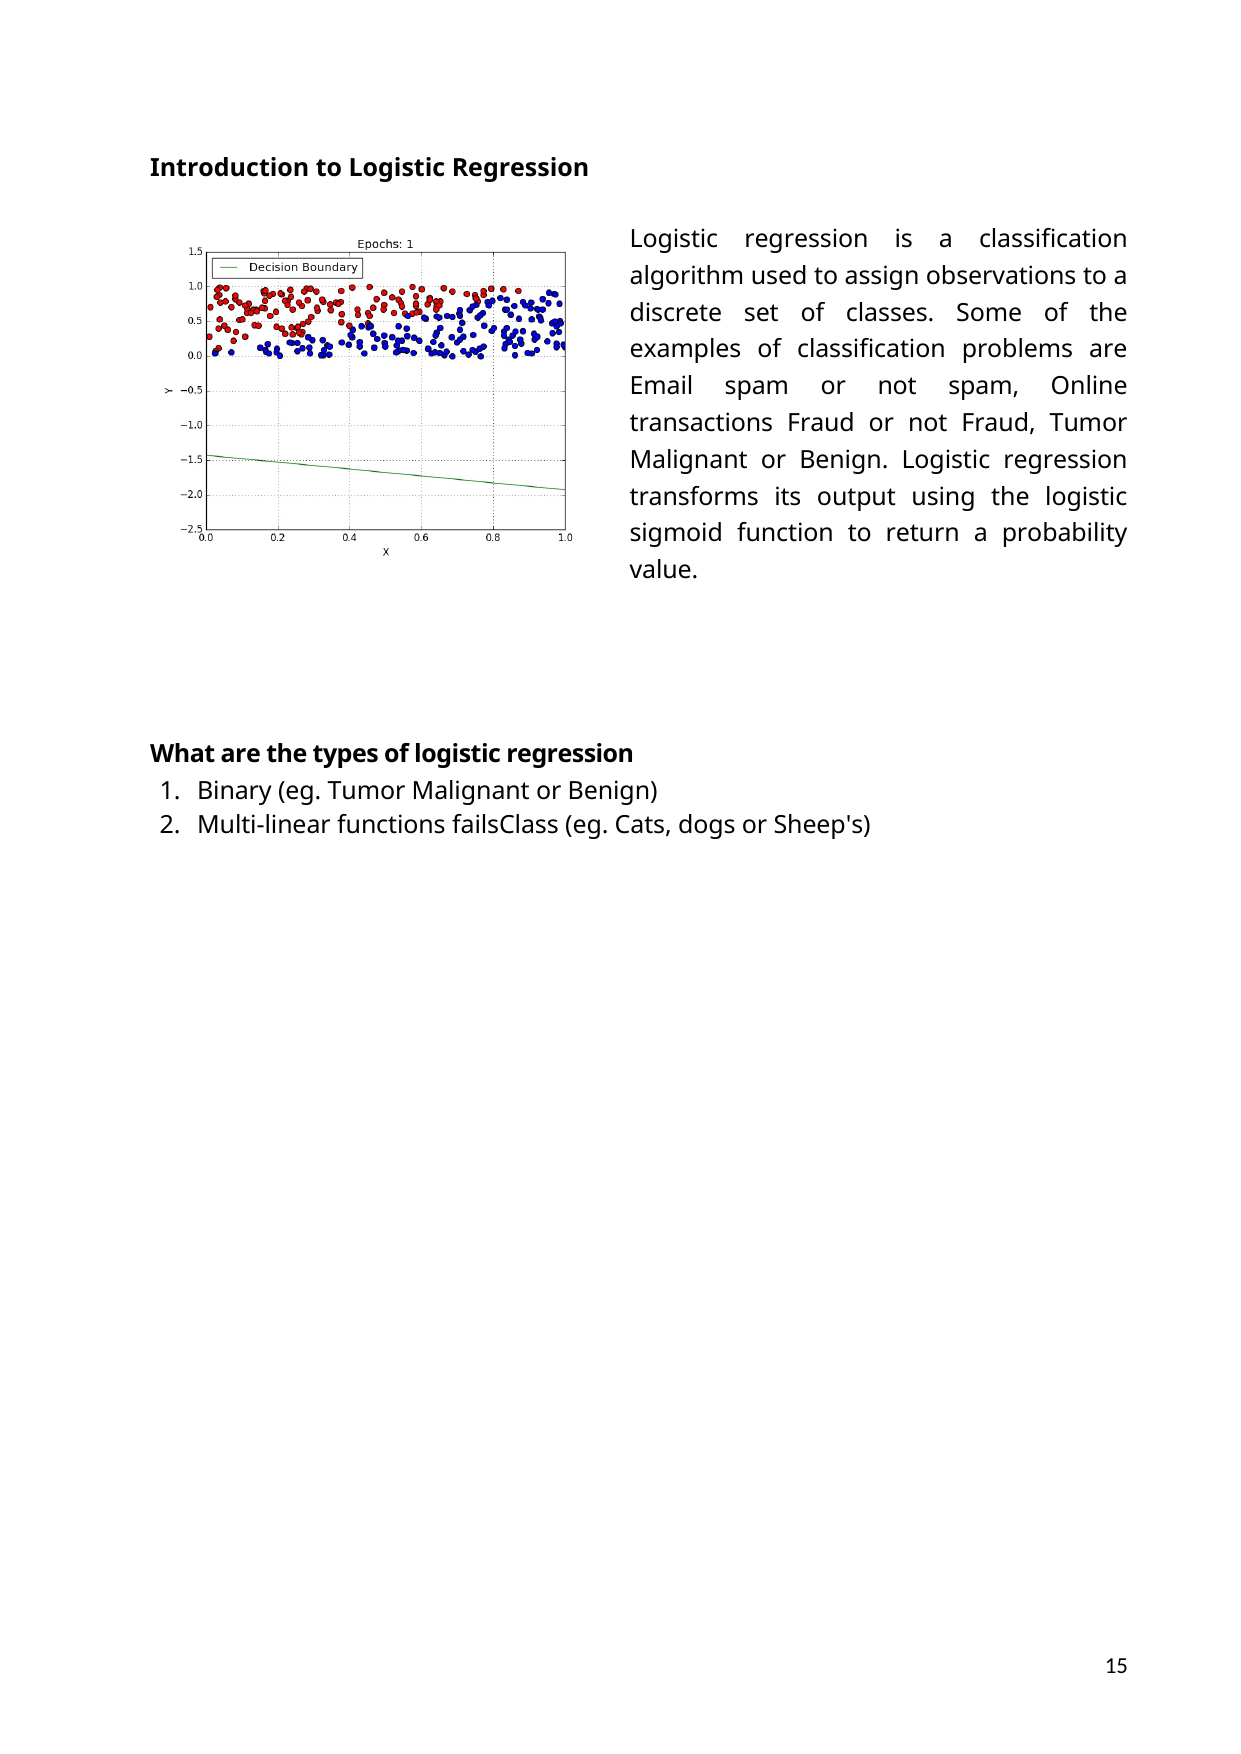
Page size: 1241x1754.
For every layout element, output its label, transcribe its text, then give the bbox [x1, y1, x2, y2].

list Multi-linear functions failsClass (eg. Cats, dogs or Sheep's) [159, 806, 1128, 841]
list Binary (eg. Tumor Malignant or Benign) [159, 772, 1128, 806]
text Introduction to Logistic Regression [150, 150, 1128, 184]
text What are the types of logistic regression [150, 736, 1128, 770]
picture [148, 217, 611, 564]
